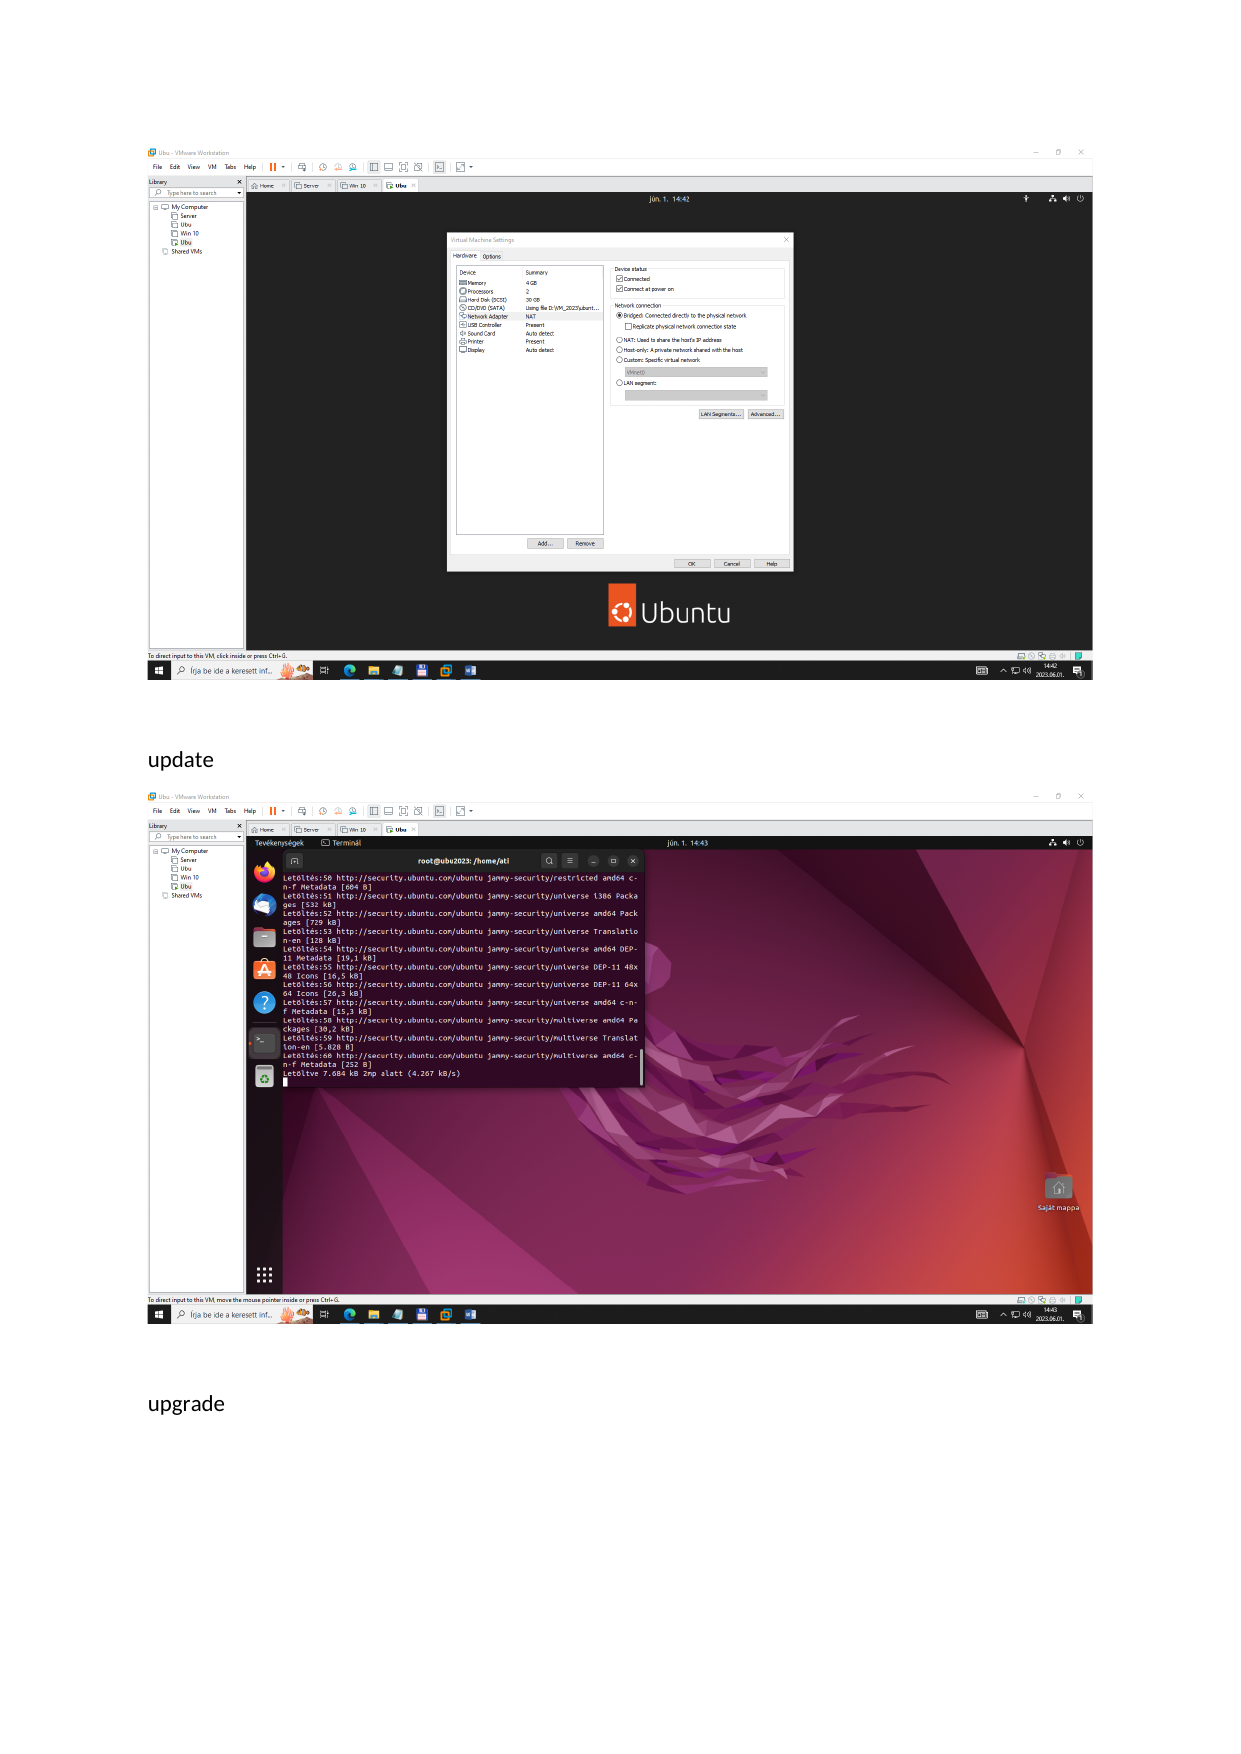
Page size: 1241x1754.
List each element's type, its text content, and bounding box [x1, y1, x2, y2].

text upgrade [148, 1389, 1093, 1417]
picture [147, 147, 1093, 680]
picture [147, 791, 1093, 1324]
text update [148, 745, 1093, 773]
